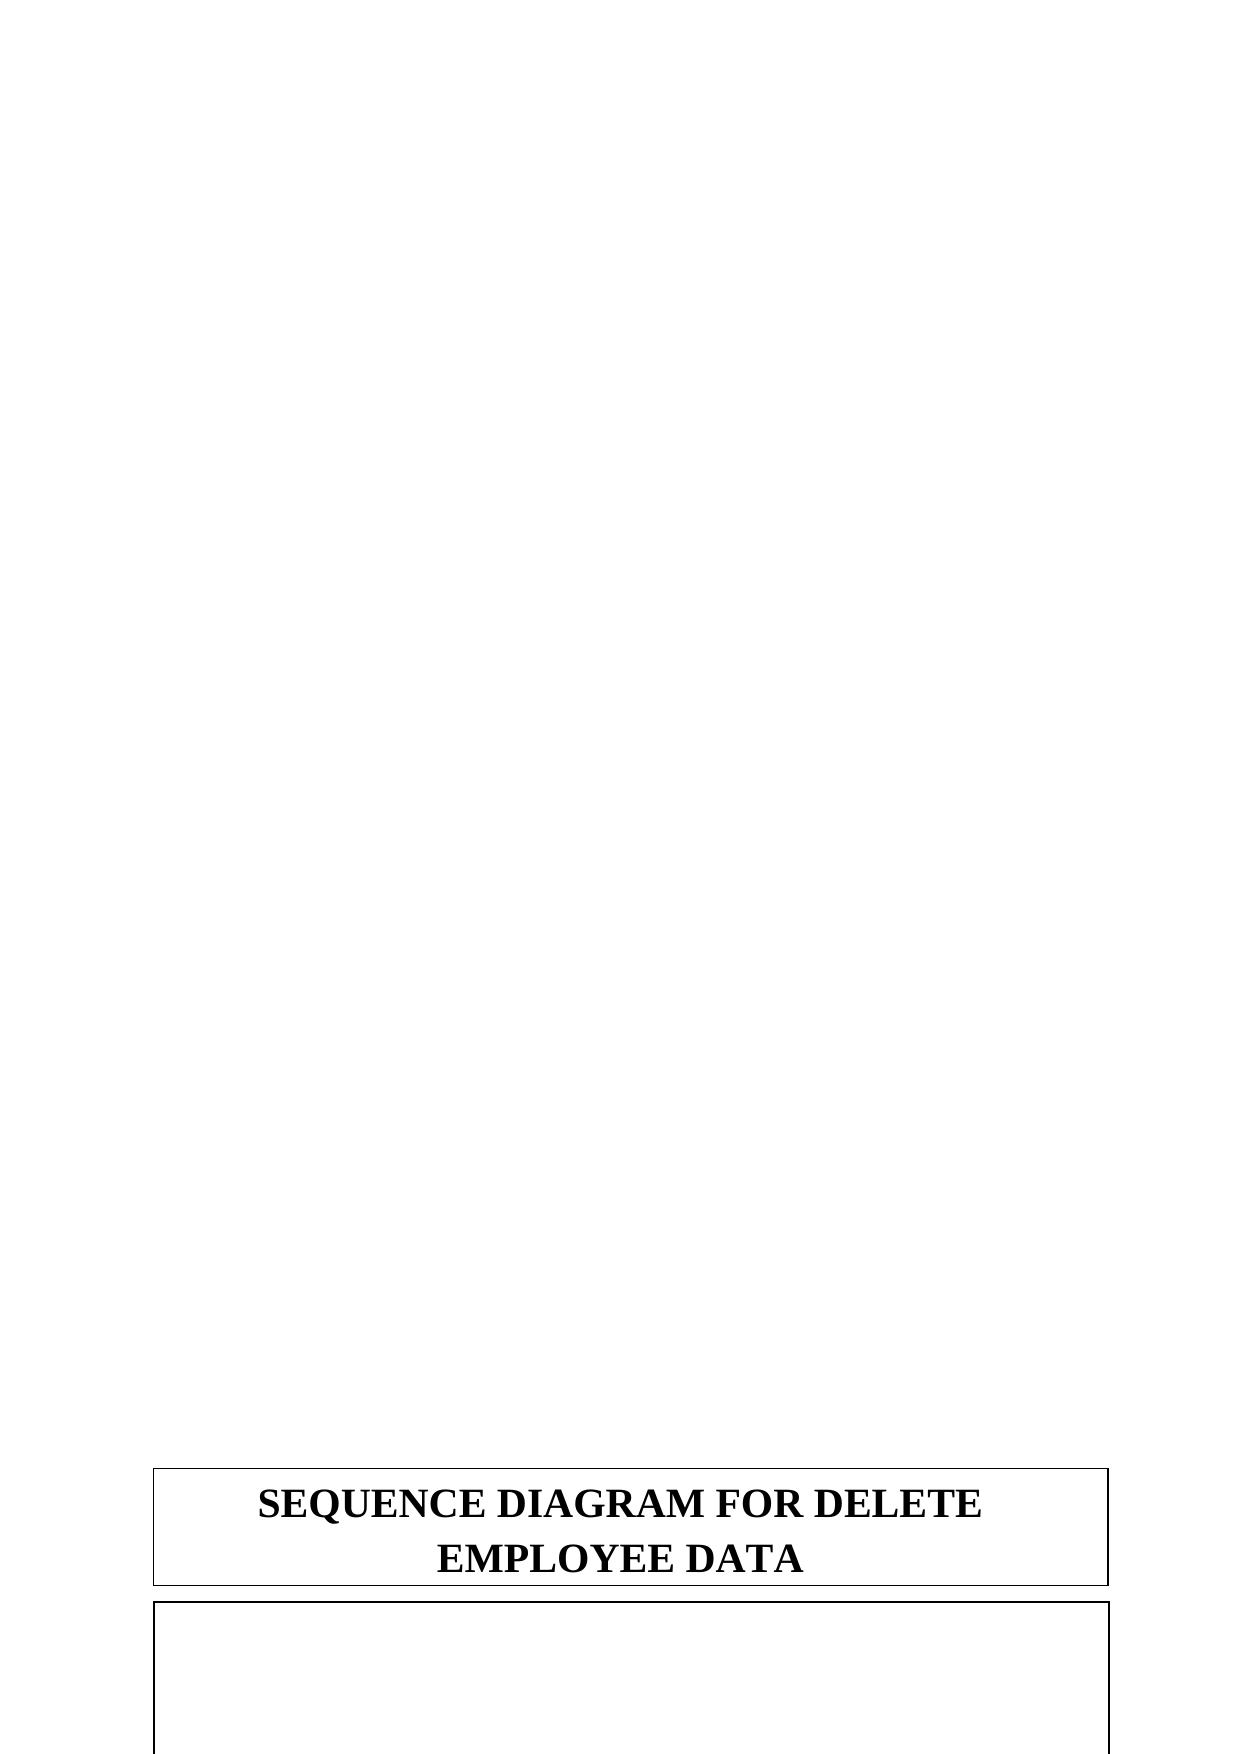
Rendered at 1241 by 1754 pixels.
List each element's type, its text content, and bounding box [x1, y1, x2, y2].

text SEQUENCE DIAGRAM FOR DELETE EMPLOYEE DATA [150, 1478, 1090, 1582]
